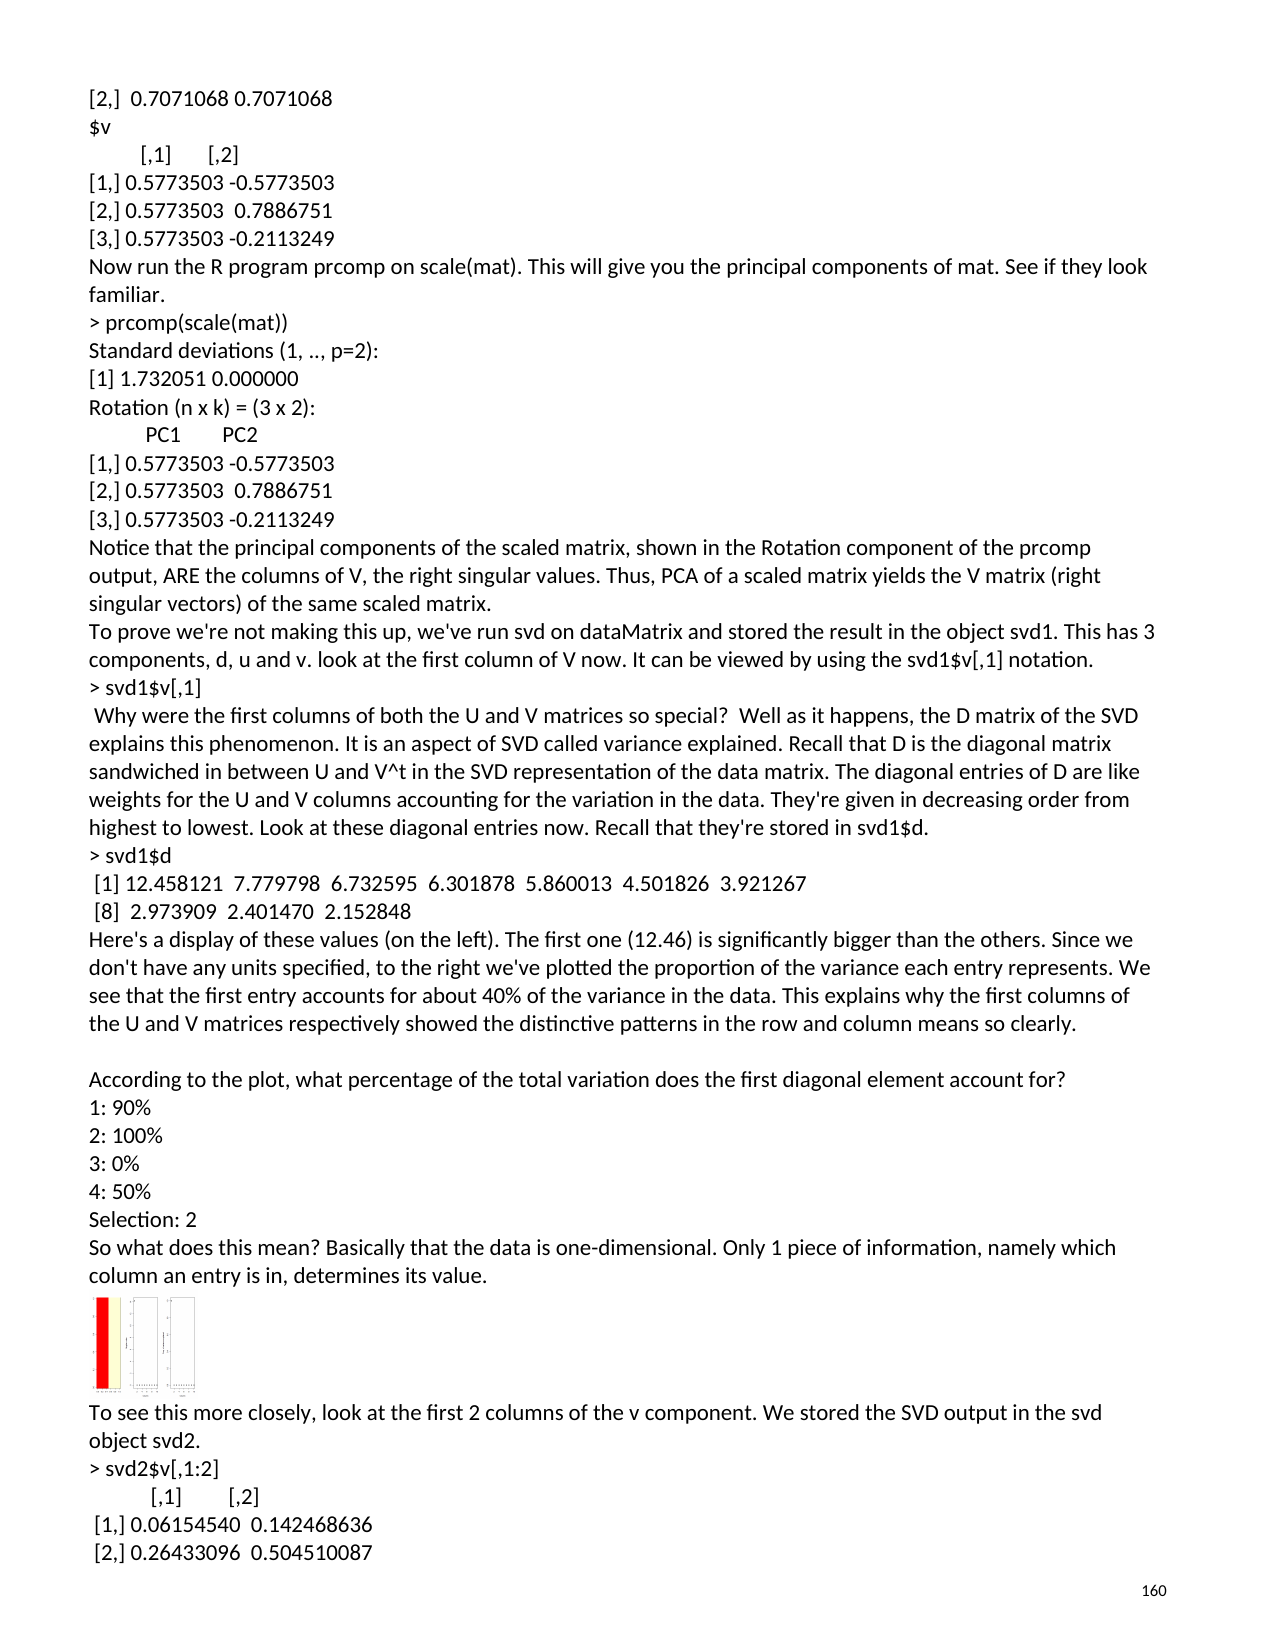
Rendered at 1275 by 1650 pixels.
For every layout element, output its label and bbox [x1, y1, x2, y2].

picture [88, 1289, 198, 1399]
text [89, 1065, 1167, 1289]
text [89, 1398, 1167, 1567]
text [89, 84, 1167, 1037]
